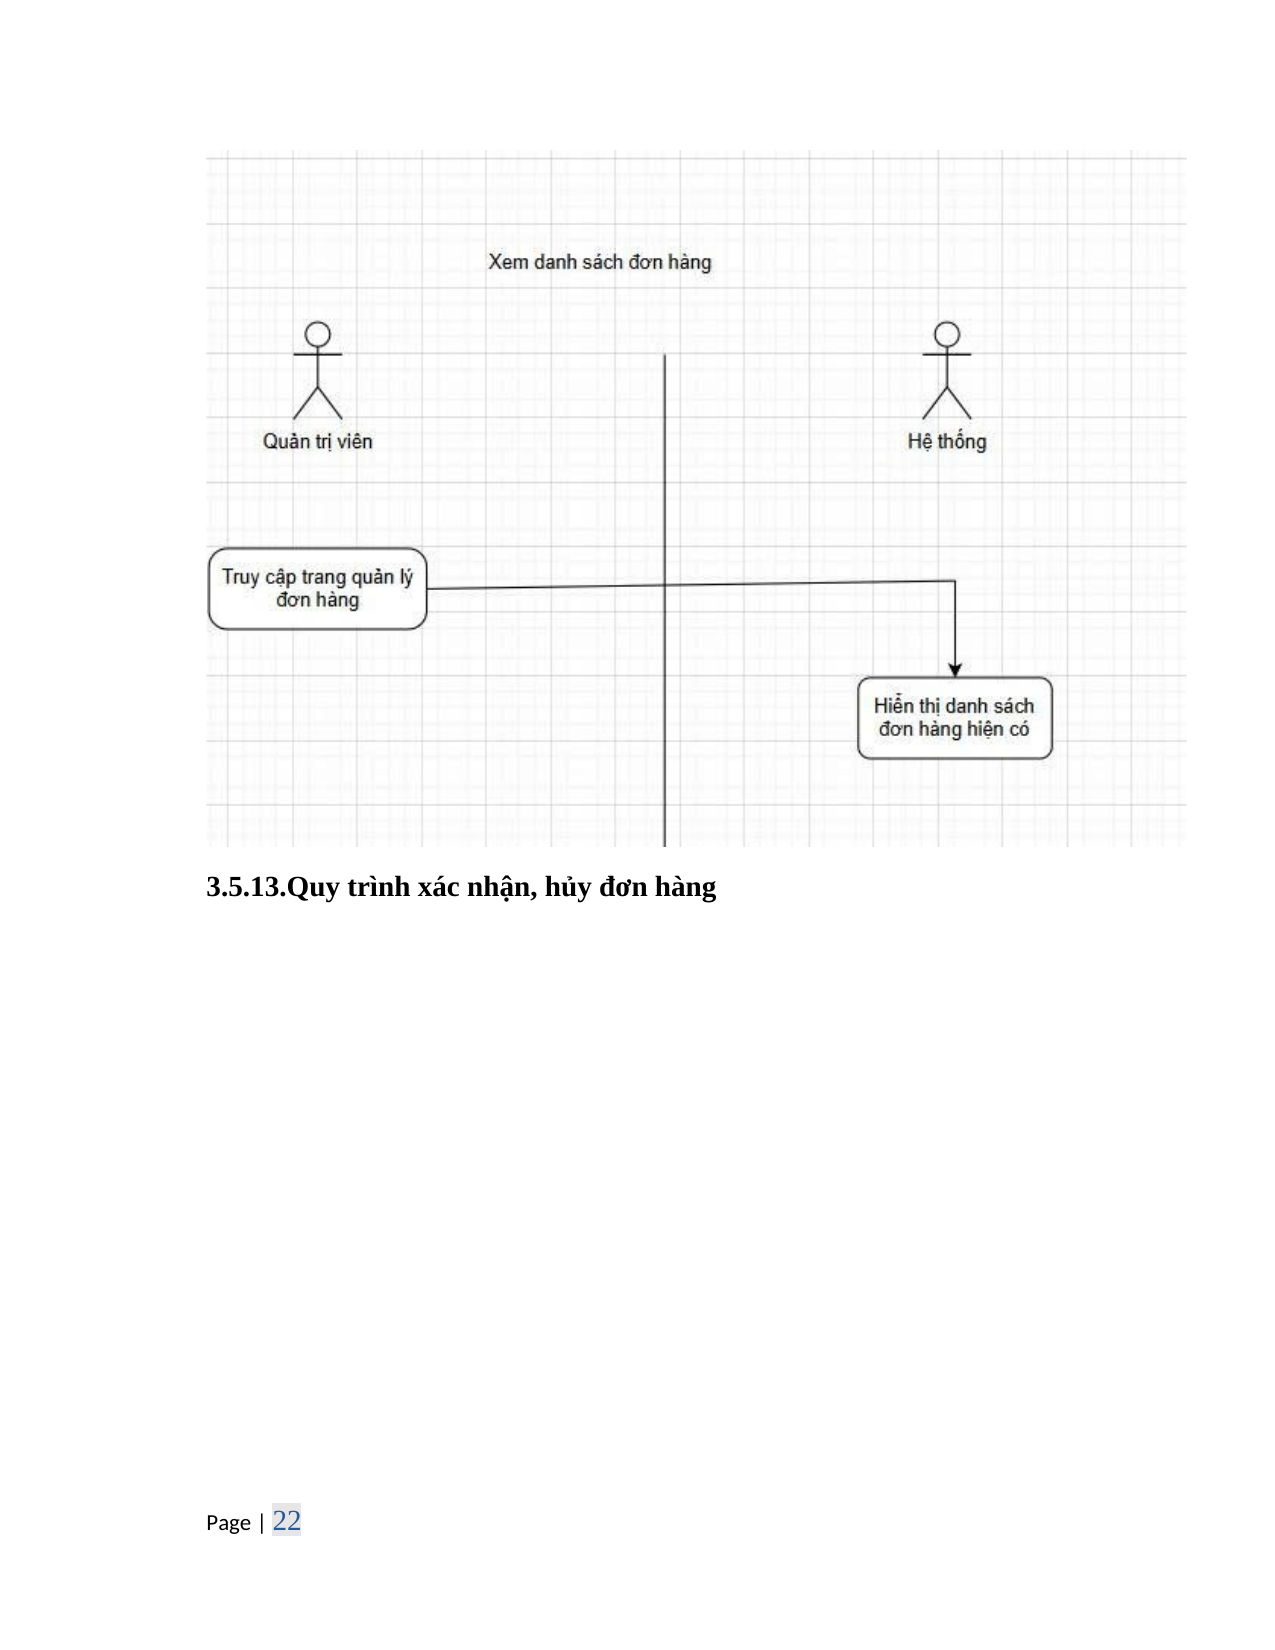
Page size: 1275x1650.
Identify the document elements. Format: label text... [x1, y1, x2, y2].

subtitle 3.5.13.Quy trình xác nhận, hủy đơn hàng [206, 877, 1187, 902]
picture [206, 150, 1187, 847]
